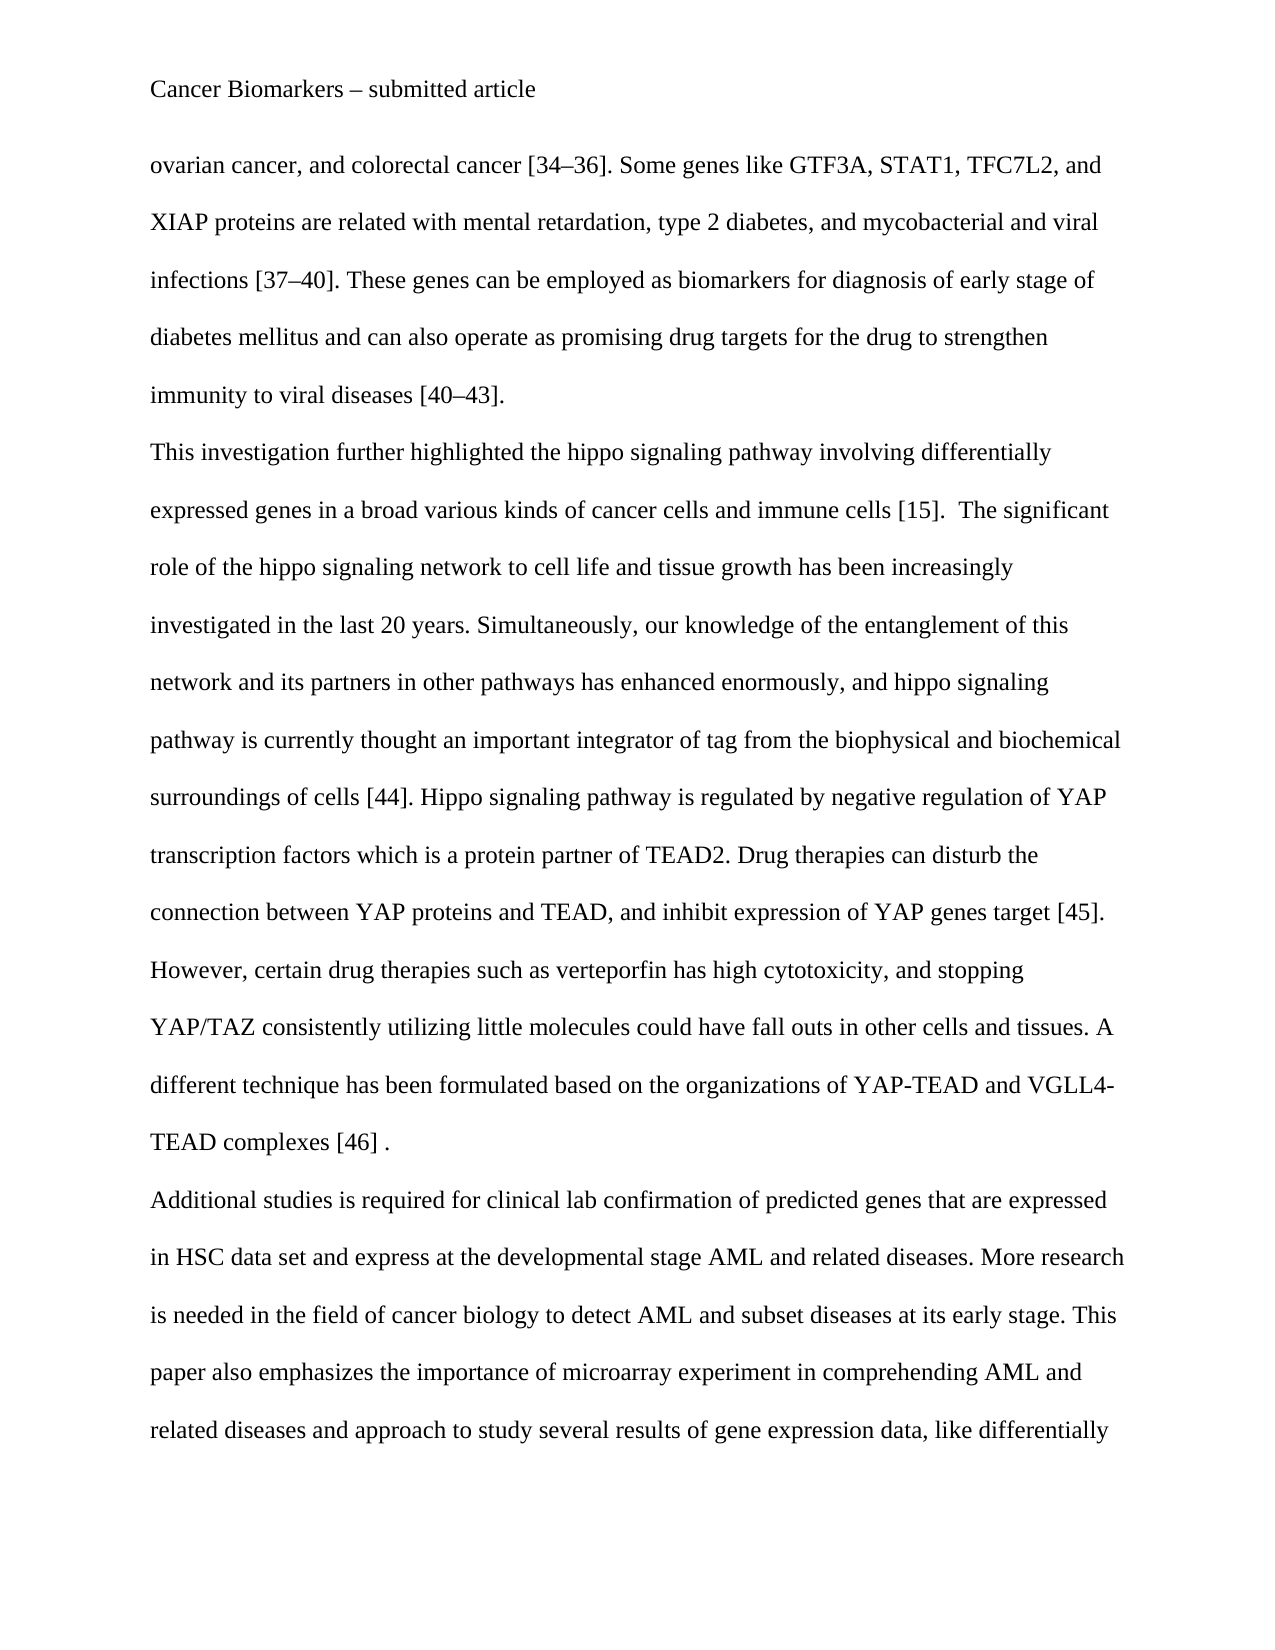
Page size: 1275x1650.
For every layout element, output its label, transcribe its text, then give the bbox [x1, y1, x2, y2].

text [150, 1185, 1125, 1444]
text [150, 150, 1125, 409]
text This investigation further highlighted the hippo signaling pathway involving differentially expressed genes in a broad various kinds of cancer cells and immune cells [15]. The significant role of the hippo signaling network to cell life and tissue growth has been increasingly investigated in the last 20 years. Simultaneously, our knowledge of the entanglement of this network and its partners in other pathways has enhanced enormously, and hippo signaling pathway is currently thought an important integrator of tag from the biophysical and biochemical surroundings of cells [44]. Hippo signaling pathway is regulated by negative regulation of YAP transcription factors which is a protein partner of TEAD2. Drug therapies can disturb the connection between YAP proteins and TEAD, and inhibit expression of YAP genes target [45]. However, certain drug therapies such as verteporfin has high cytotoxicity, and stopping YAP/TAZ consistently utilizing little molecules could have fall outs in other cells and tissues. A different technique has been formulated based on the organizations of YAP-TEAD and VGLL4-TEAD complexes [46] . [150, 437, 1125, 1156]
